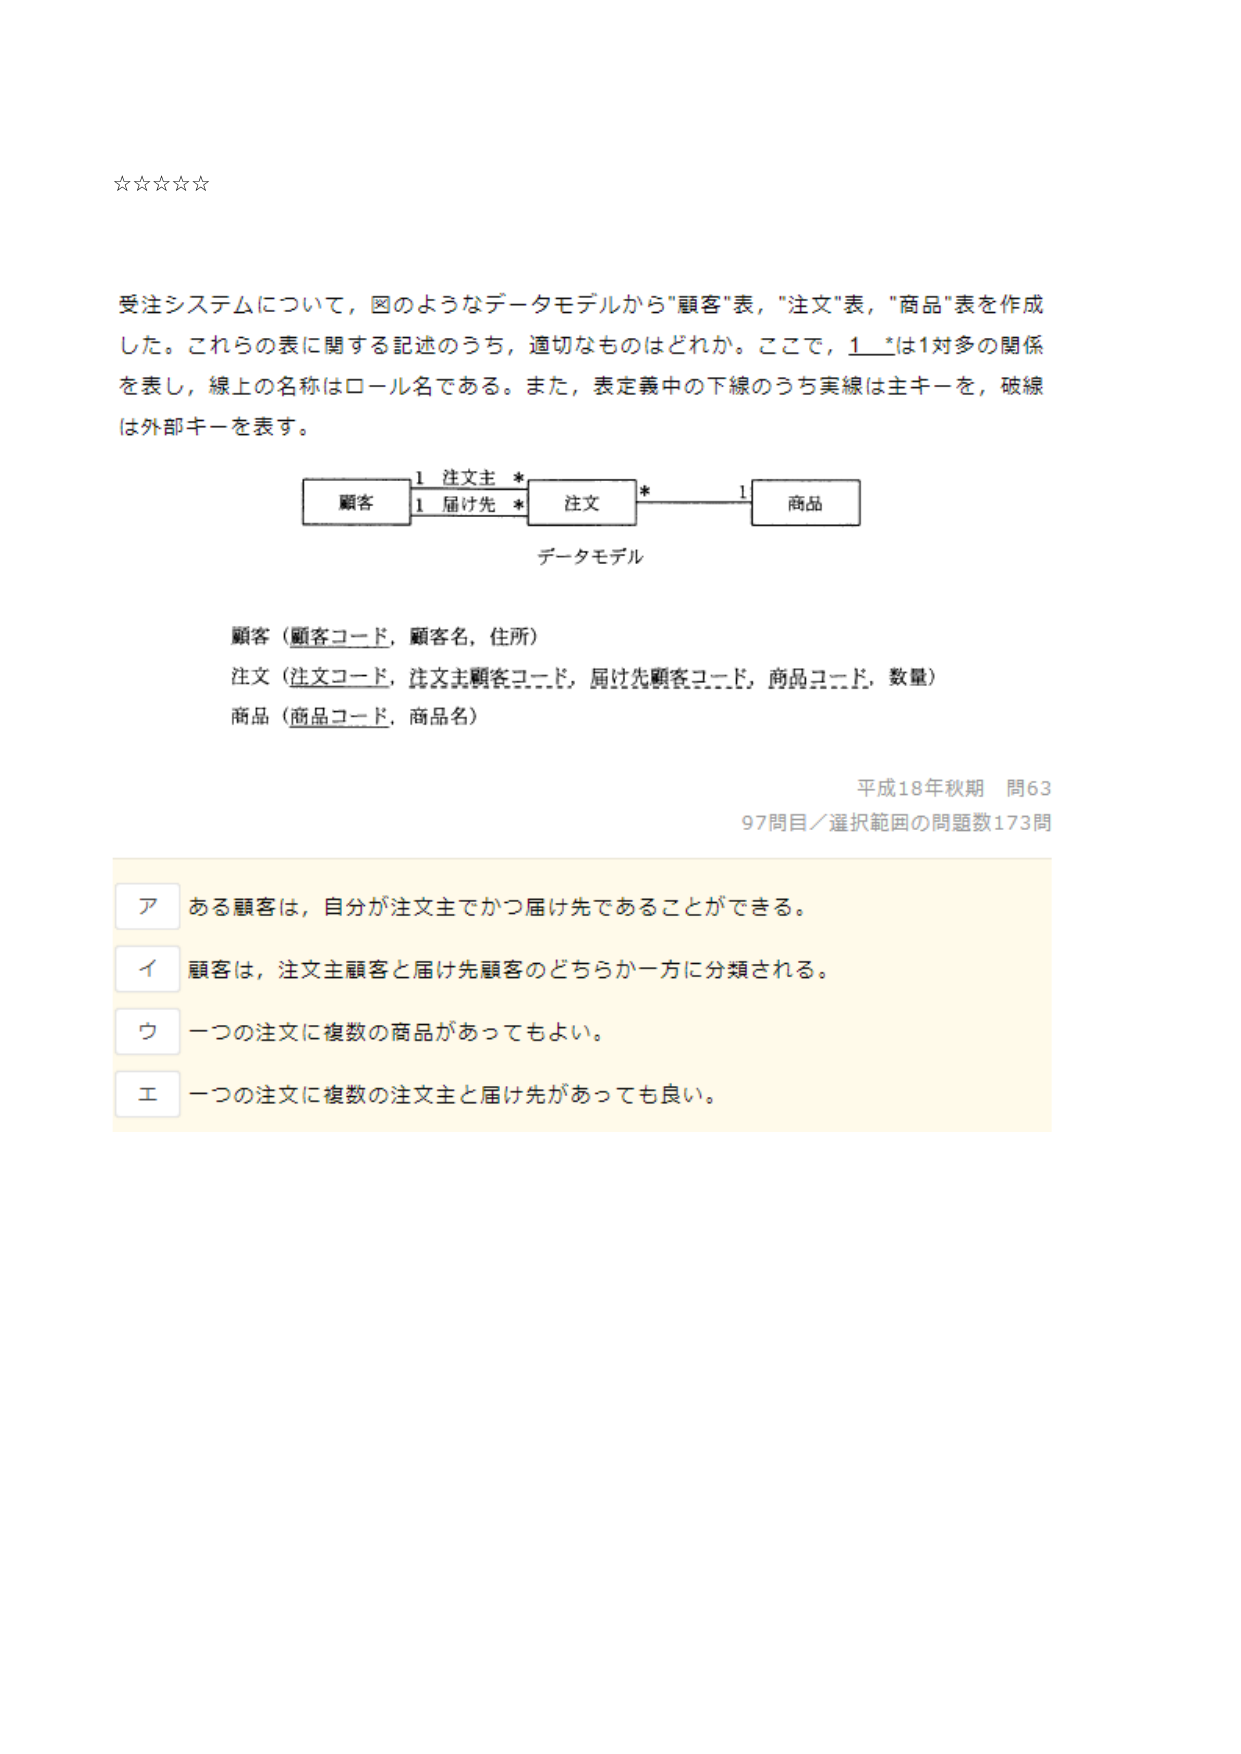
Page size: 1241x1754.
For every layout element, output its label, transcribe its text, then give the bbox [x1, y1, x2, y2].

picture [112, 277, 1052, 1132]
text ☆☆☆☆☆ [112, 164, 1128, 202]
